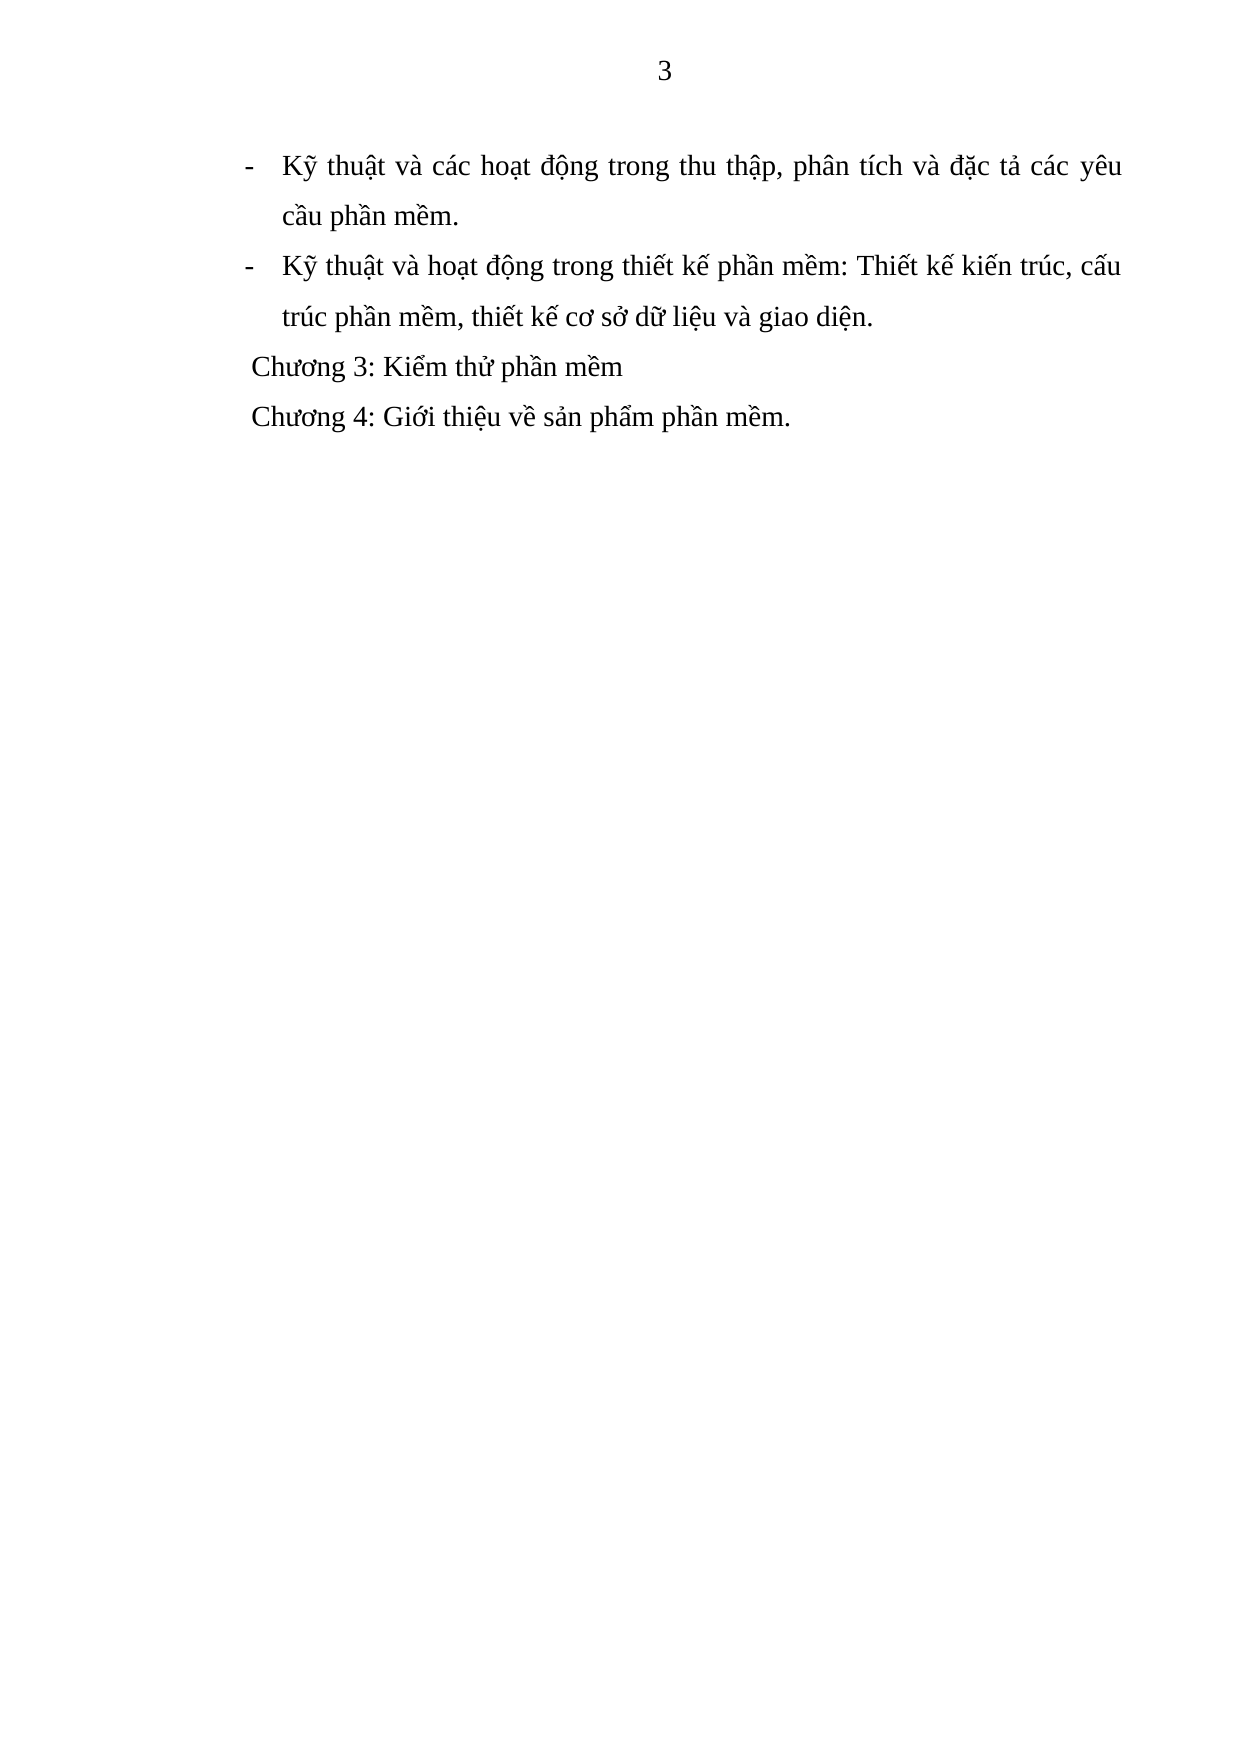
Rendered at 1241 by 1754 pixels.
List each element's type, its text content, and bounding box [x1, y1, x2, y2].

list Kỹ thuật và hoạt động trong thiết kế phần mềm: Thiết kế kiến trúc, cấu trúc phần mềm, thiết kế cơ sở dữ liệu và giao diện. [244, 248, 1122, 332]
text Chương 3: Kiểm thử phần mềm [207, 349, 1122, 382]
list Kỹ thuật và các hoạt động trong thu thập, phân tích và đặc tả các yêu cầu phần mềm. [244, 148, 1122, 232]
text Chương 4: Giới thiệu về sản phẩm phần mềm. [207, 399, 1122, 433]
